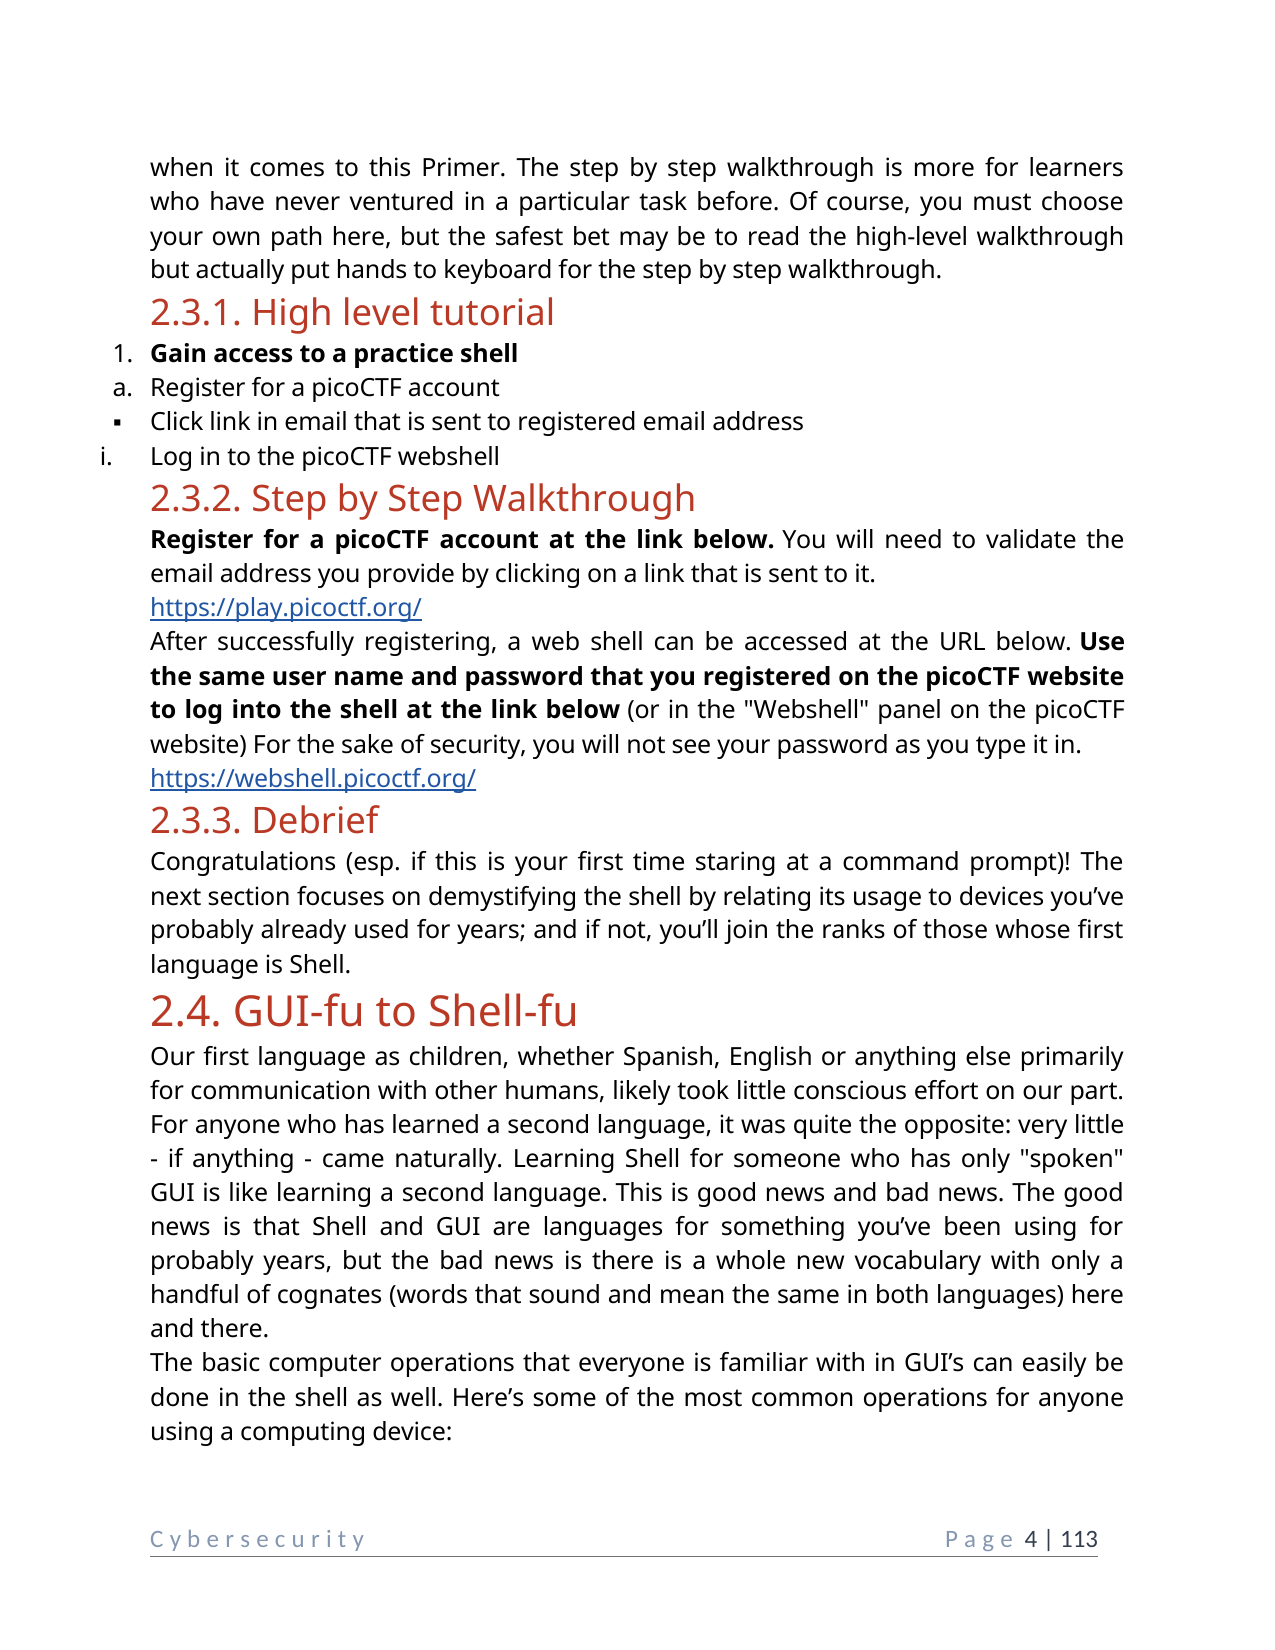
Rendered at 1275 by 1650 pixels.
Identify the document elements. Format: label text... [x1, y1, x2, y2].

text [150, 150, 1125, 286]
text Register for a picoCTF account at the link below. You will need to validate the email address you provide by clicking on a link that is sent to it. [150, 522, 1125, 590]
text https://play.picoctf.org/ [150, 590, 1125, 624]
list Click link in email that is sent to registered email address [112, 404, 1125, 438]
text https://webshell.picoctf.org/ [150, 760, 1125, 794]
text After successfully registering, a web shell can be accessed at the URL below. Use the same user name and password that you registered on the picoCTF website to log into the shell at the link below (or in the "Webshell" panel on the picoCTF website) For the sake of security, you will not see your password as you type it in. [150, 624, 1125, 760]
list Gain access to a practice shell [112, 336, 1125, 370]
text Our first language as children, whether Spanish, English or anything else primarily for communication with other humans, likely took little conscious effort on our part. For anyone who has learned a second language, it was quite the opposite: very little - if anything - came naturally. Learning Shell for someone who has only "spoken" GUI is like learning a second language. This is good news and bad news. The good news is that Shell and GUI are languages for something you’ve been using for probably years, but the bad news is there is a whole new vocabulary with only a handful of cognates (words that sound and mean the same in both languages) here and there. [150, 1038, 1125, 1345]
text Congratulations (esp. if this is your first time staring at a command prompt)! The next section focuses on demystifying the shell by relating its usage to devices you’ve probably already used for years; and if not, you’ll join the ranks of those whose first language is Shell. [150, 844, 1125, 980]
list Log in to the picoCTF webshell [112, 438, 1125, 472]
text 2.3.2. Step by Step Walkthrough [150, 472, 1125, 522]
text The basic computer operations that everyone is familiar with in GUI’s can easily be done in the shell as well. Here’s some of the most common operations for anyone using a computing device: [150, 1345, 1125, 1447]
text 2.3.3. Debrief [150, 794, 1125, 844]
list Register for a picoCTF account [112, 370, 1125, 404]
text 2.3.1. High level tutorial [150, 286, 1125, 336]
text 2.4. GUI-fu to Shell-fu [150, 980, 1125, 1038]
